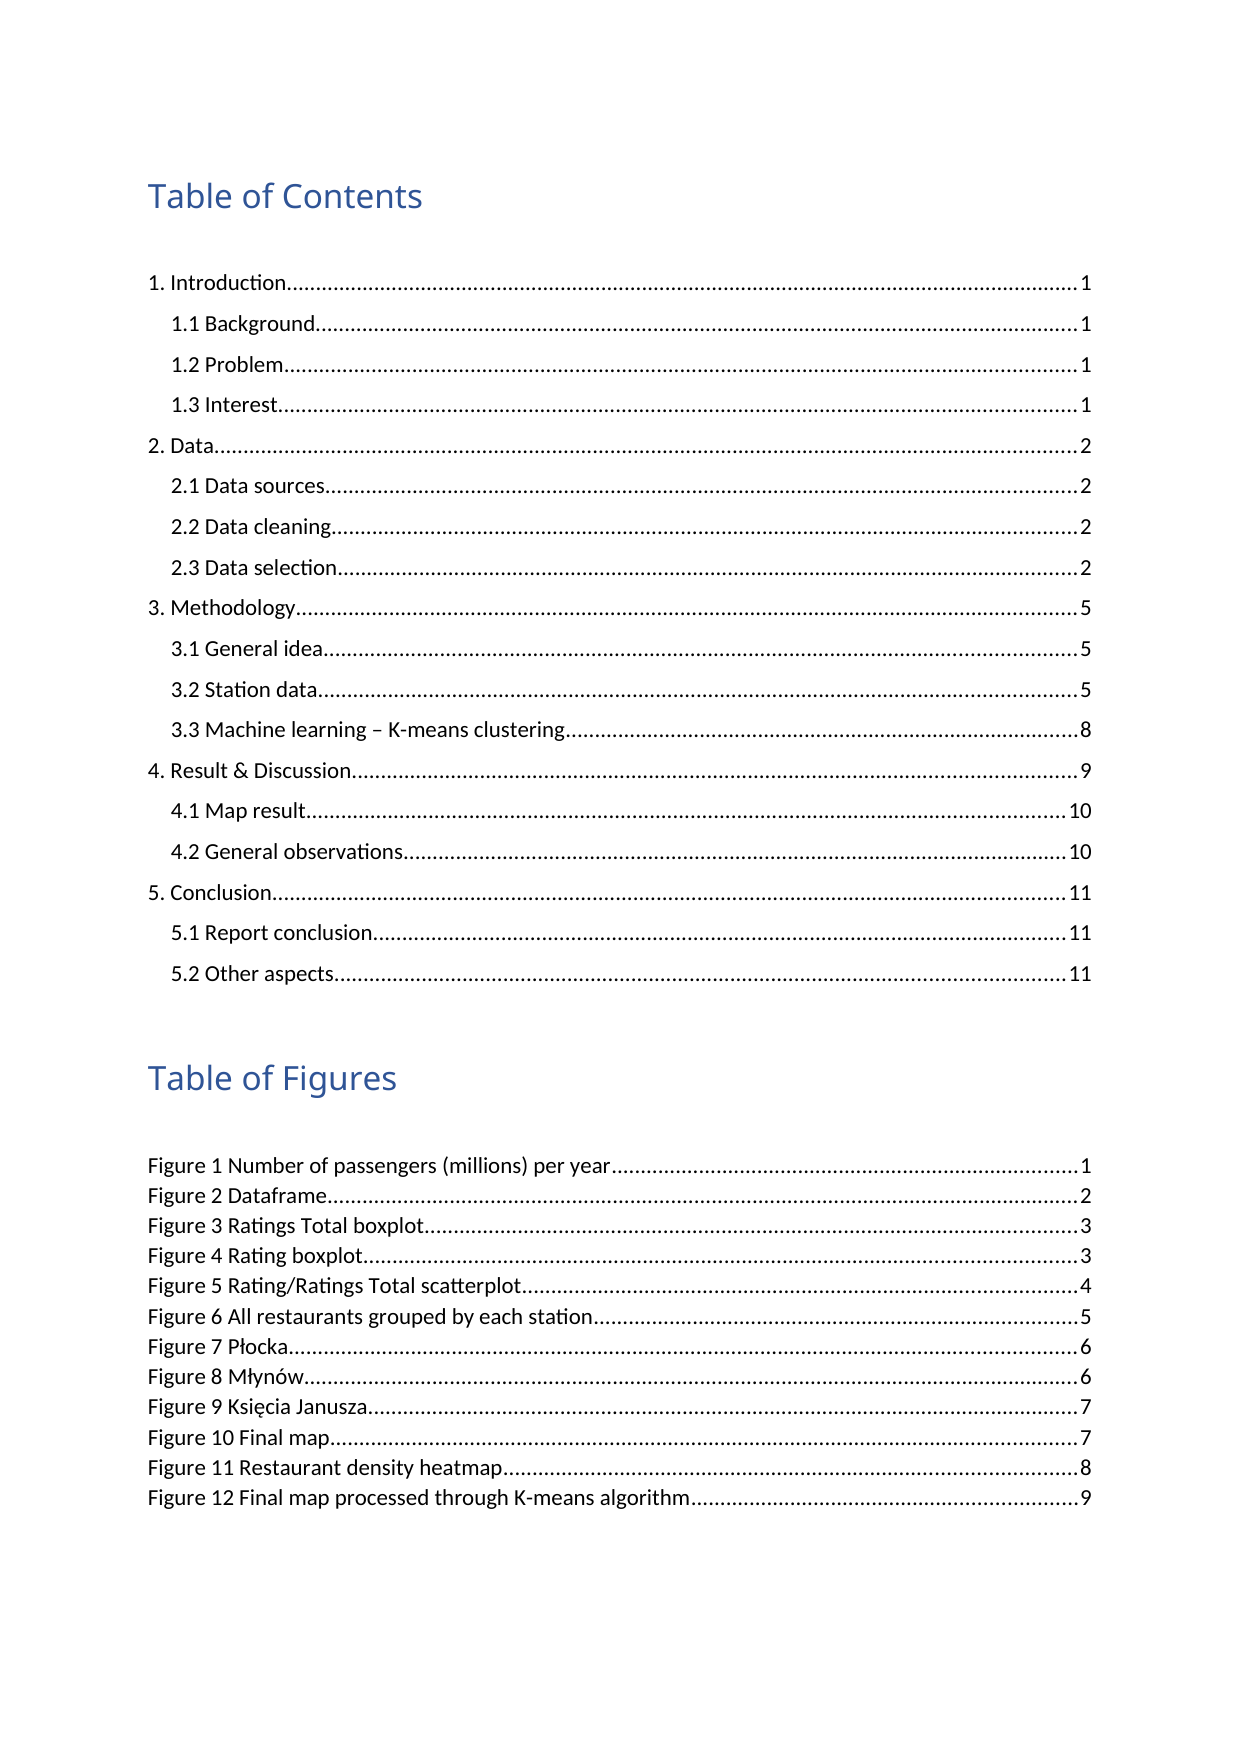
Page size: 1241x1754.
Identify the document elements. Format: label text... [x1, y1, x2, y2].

text Figure 6 All restaurants grouped by each station 5 [148, 1302, 1093, 1330]
text Figure 10 Final map 7 [148, 1423, 1093, 1451]
text Figure 9 Księcia Janusza 7 [148, 1392, 1093, 1420]
subtitle Table of Figures [148, 1055, 1093, 1100]
text Figure 7 Płocka 6 [148, 1332, 1093, 1360]
text Figure 12 Final map processed through K-means algorithm 9 [148, 1483, 1093, 1511]
text Figure 5 Rating/Ratings Total scatterplot 4 [148, 1272, 1093, 1299]
text Figure 2 Dataframe 2 [148, 1181, 1093, 1209]
text Figure 1 Number of passengers (millions) per year 1 [148, 1151, 1093, 1179]
text Figure 8 Młynów 6 [148, 1362, 1093, 1390]
text Figure 3 Ratings Total boxplot 3 [148, 1211, 1093, 1239]
text Figure 4 Rating boxplot 3 [148, 1241, 1093, 1269]
text Figure 11 Restaurant density heatmap 8 [148, 1453, 1093, 1481]
